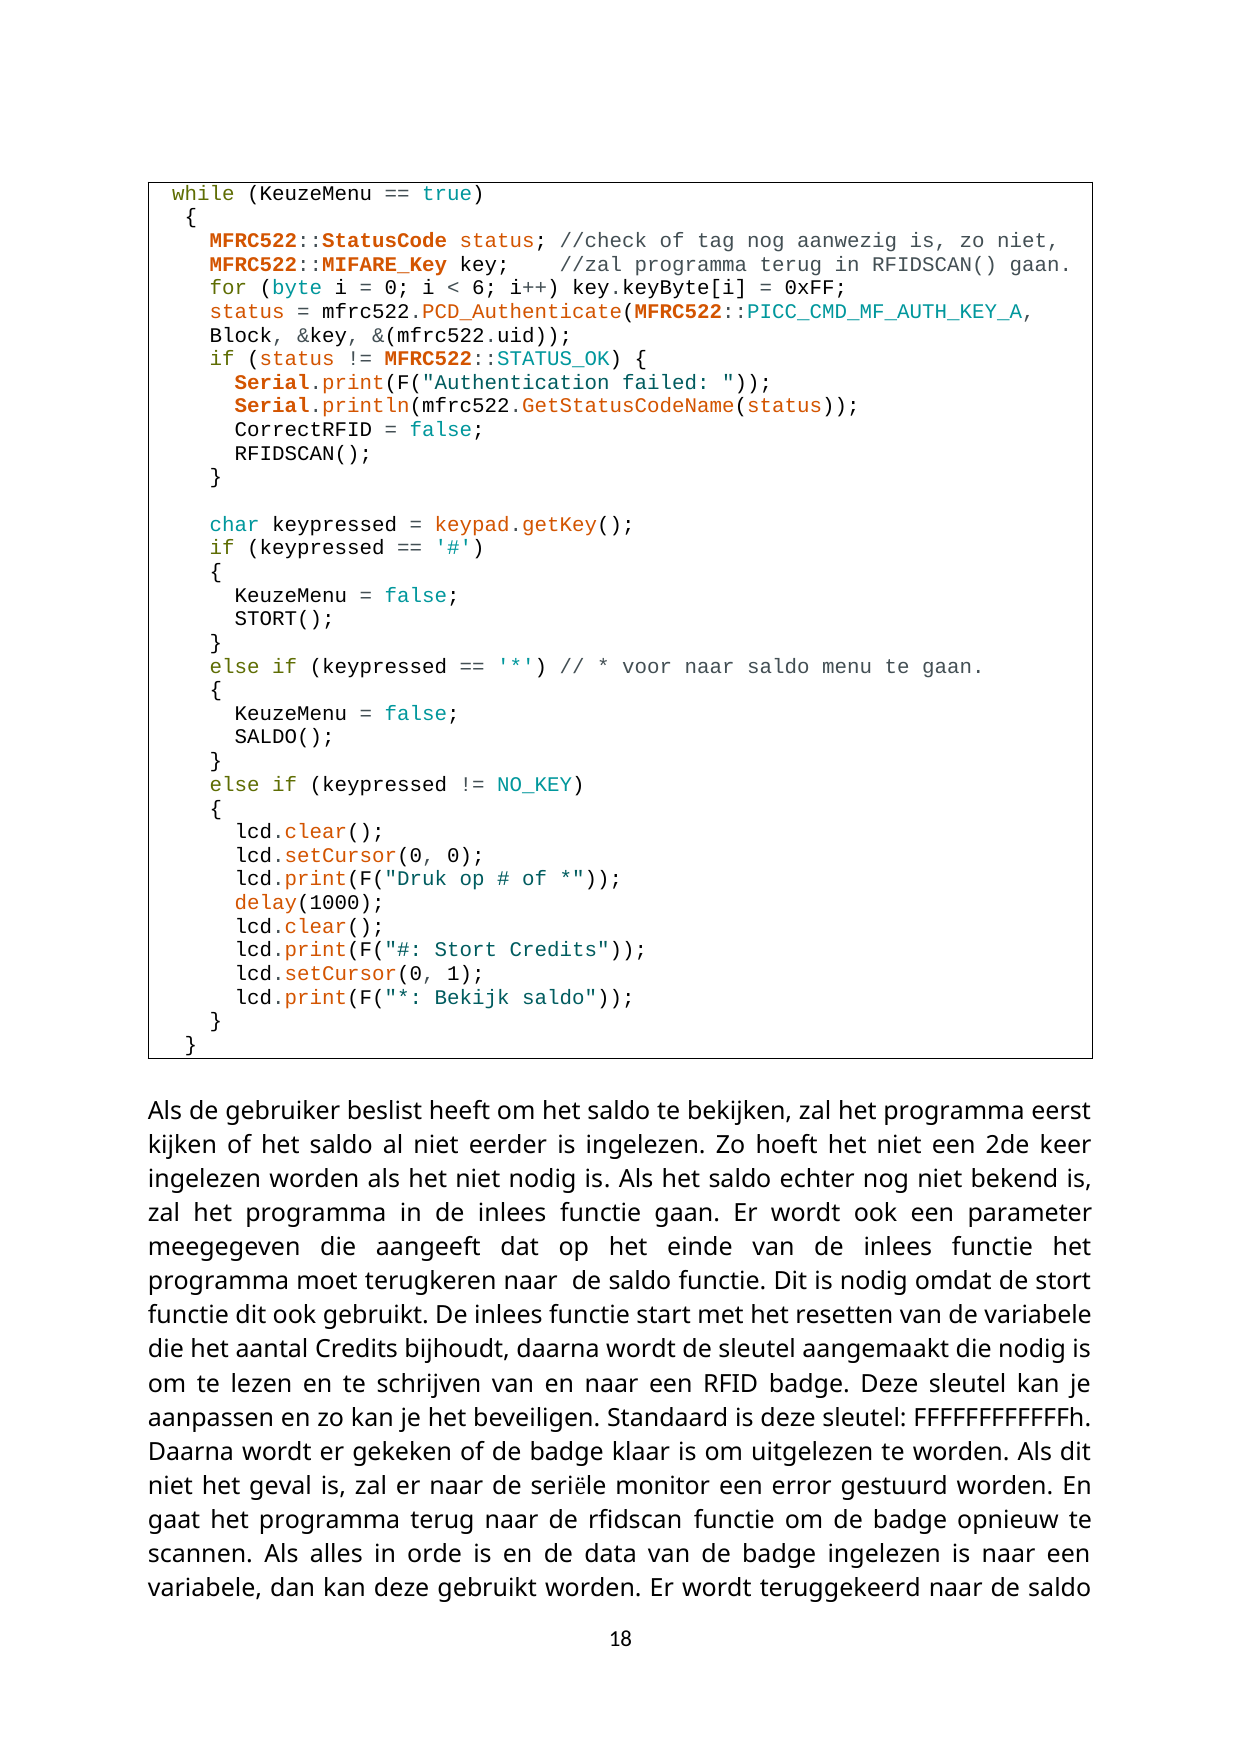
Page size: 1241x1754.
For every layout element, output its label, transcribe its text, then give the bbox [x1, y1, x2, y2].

table_header while (KeuzeMenu == true) { MFRC522::StatusCode status; //check of tag nog aanwezig is, zo niet, MFRC522::MIFARE_Key key; //zal programma terug in RFIDSCAN() gaan. for (byte i = 0; i < 6; i++) key.keyByte[i] = 0xFF; status = mfrc522.PCD_Authenticate(MFRC522::PICC_CMD_MF_AUTH_KEY_A, r Block, &key, &(mfrc522.uid)); if (status != MFRC522::STATUS_OK) { Serial.print(F("Authentication failed: ")); Serial.println(mfrc522.GetStatusCodeName(status)); CorrectRFID = false; RFIDSCAN(); } char keypressed = keypad.getKey(); if (keypressed == '#') { KeuzeMenu = false; STORT(); } else if (keypressed == '*') // * voor naar saldo menu te gaan. { KeuzeMenu = false; SALDO(); } else if (keypressed != NO_KEY) { lcd.clear(); lcd.setCursor(0, 0); lcd.print(F("Druk op # of *")); delay(1000); lcd.clear(); lcd.print(F("#: Stort Credits")); lcd.setCursor(0, 1); lcd.print(F("*: Bekijk saldo")); } } [149, 183, 1092, 1058]
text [148, 1093, 1093, 1604]
